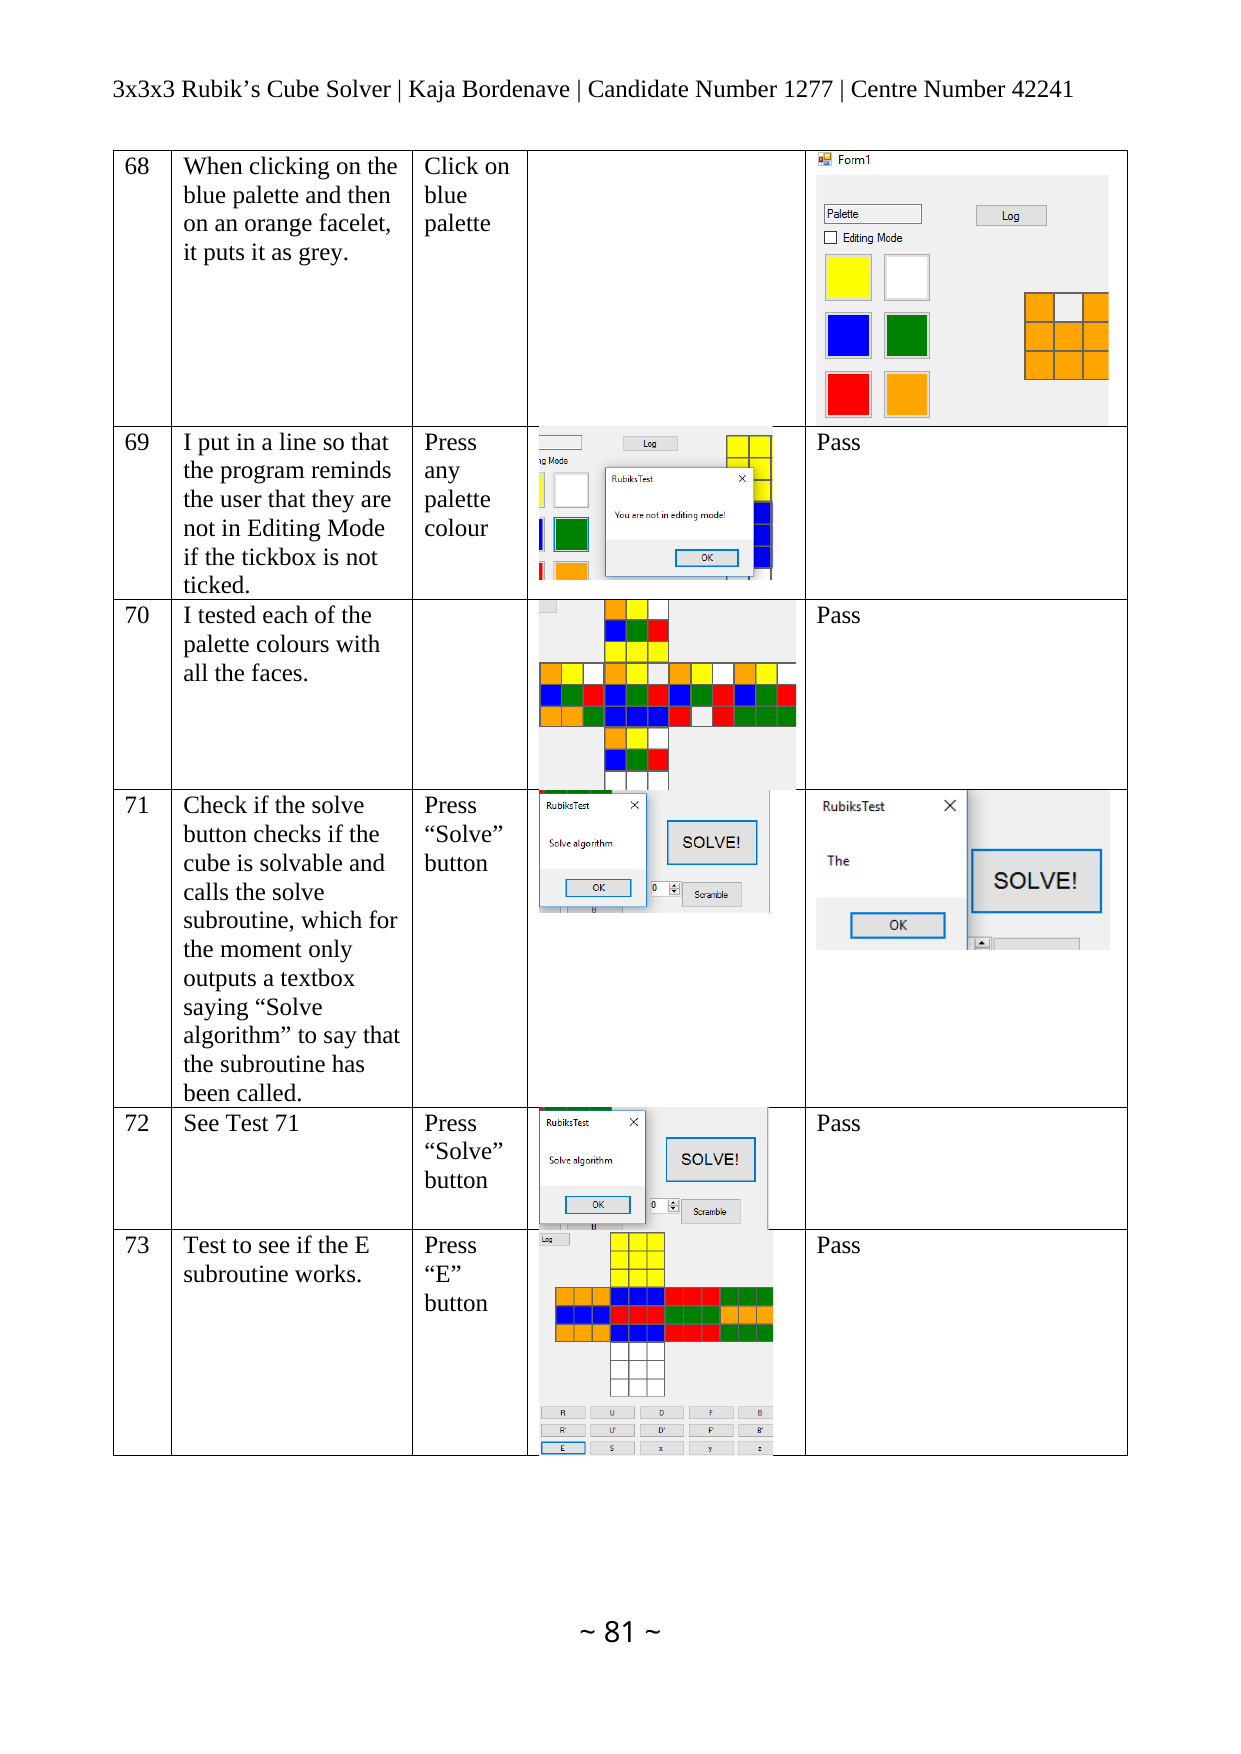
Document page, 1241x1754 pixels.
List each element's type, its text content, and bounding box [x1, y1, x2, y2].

table_cell [528, 790, 805, 1107]
table_cell 68 [114, 151, 171, 426]
table_cell Check if the solve button checks if the cube is solvable and calls the solve subroutine, which for the moment only outputs a textbox saying “Solve algorithm” to say that the subroutine has been called. [172, 790, 412, 1107]
table_cell Click on blue palette [413, 151, 527, 426]
table_cell When clicking on the blue palette and then on an orange facelet, it puts it as grey. [172, 151, 412, 426]
table_cell I tested each of the palette colours with all the faces. [172, 600, 412, 789]
table_cell [528, 151, 805, 426]
table_cell See Test 71 [172, 1108, 412, 1229]
table_cell Pass [806, 1230, 1127, 1455]
picture [816, 790, 1110, 950]
table_cell Pass [806, 1108, 1127, 1229]
table_cell [797, 600, 805, 789]
table_cell Press any palette colour [413, 427, 527, 599]
table_cell I put in a line so that the program reminds the user that they are not in Editing Mode if the tickbox is not ticked. [172, 427, 412, 599]
table_cell 70 [114, 600, 171, 789]
table_cell [769, 1108, 805, 1229]
table_cell [1109, 151, 1127, 426]
table_cell Pass [806, 427, 1127, 599]
table_cell [528, 427, 805, 599]
table_cell Press “Solve” button [413, 790, 527, 1107]
picture [539, 426, 773, 580]
table_cell 69 [114, 427, 171, 599]
table_cell 72 [114, 1108, 171, 1229]
table_cell [528, 600, 539, 789]
picture [816, 151, 1109, 426]
table_cell 71 [114, 790, 171, 1107]
table_cell Test to see if the E subroutine works. [172, 1230, 412, 1455]
table_cell Press “Solve” button [413, 1108, 527, 1229]
table_cell Press “E” button [413, 1230, 527, 1455]
table_cell [528, 1108, 539, 1229]
picture [539, 600, 797, 913]
table_cell 73 [114, 1230, 171, 1455]
table_cell [774, 1230, 805, 1455]
table_cell Pass [806, 600, 1127, 789]
table_cell [806, 151, 816, 426]
picture [539, 1107, 774, 1456]
table_cell [413, 600, 527, 789]
table_cell [528, 1230, 539, 1455]
table_cell [806, 790, 1127, 1107]
